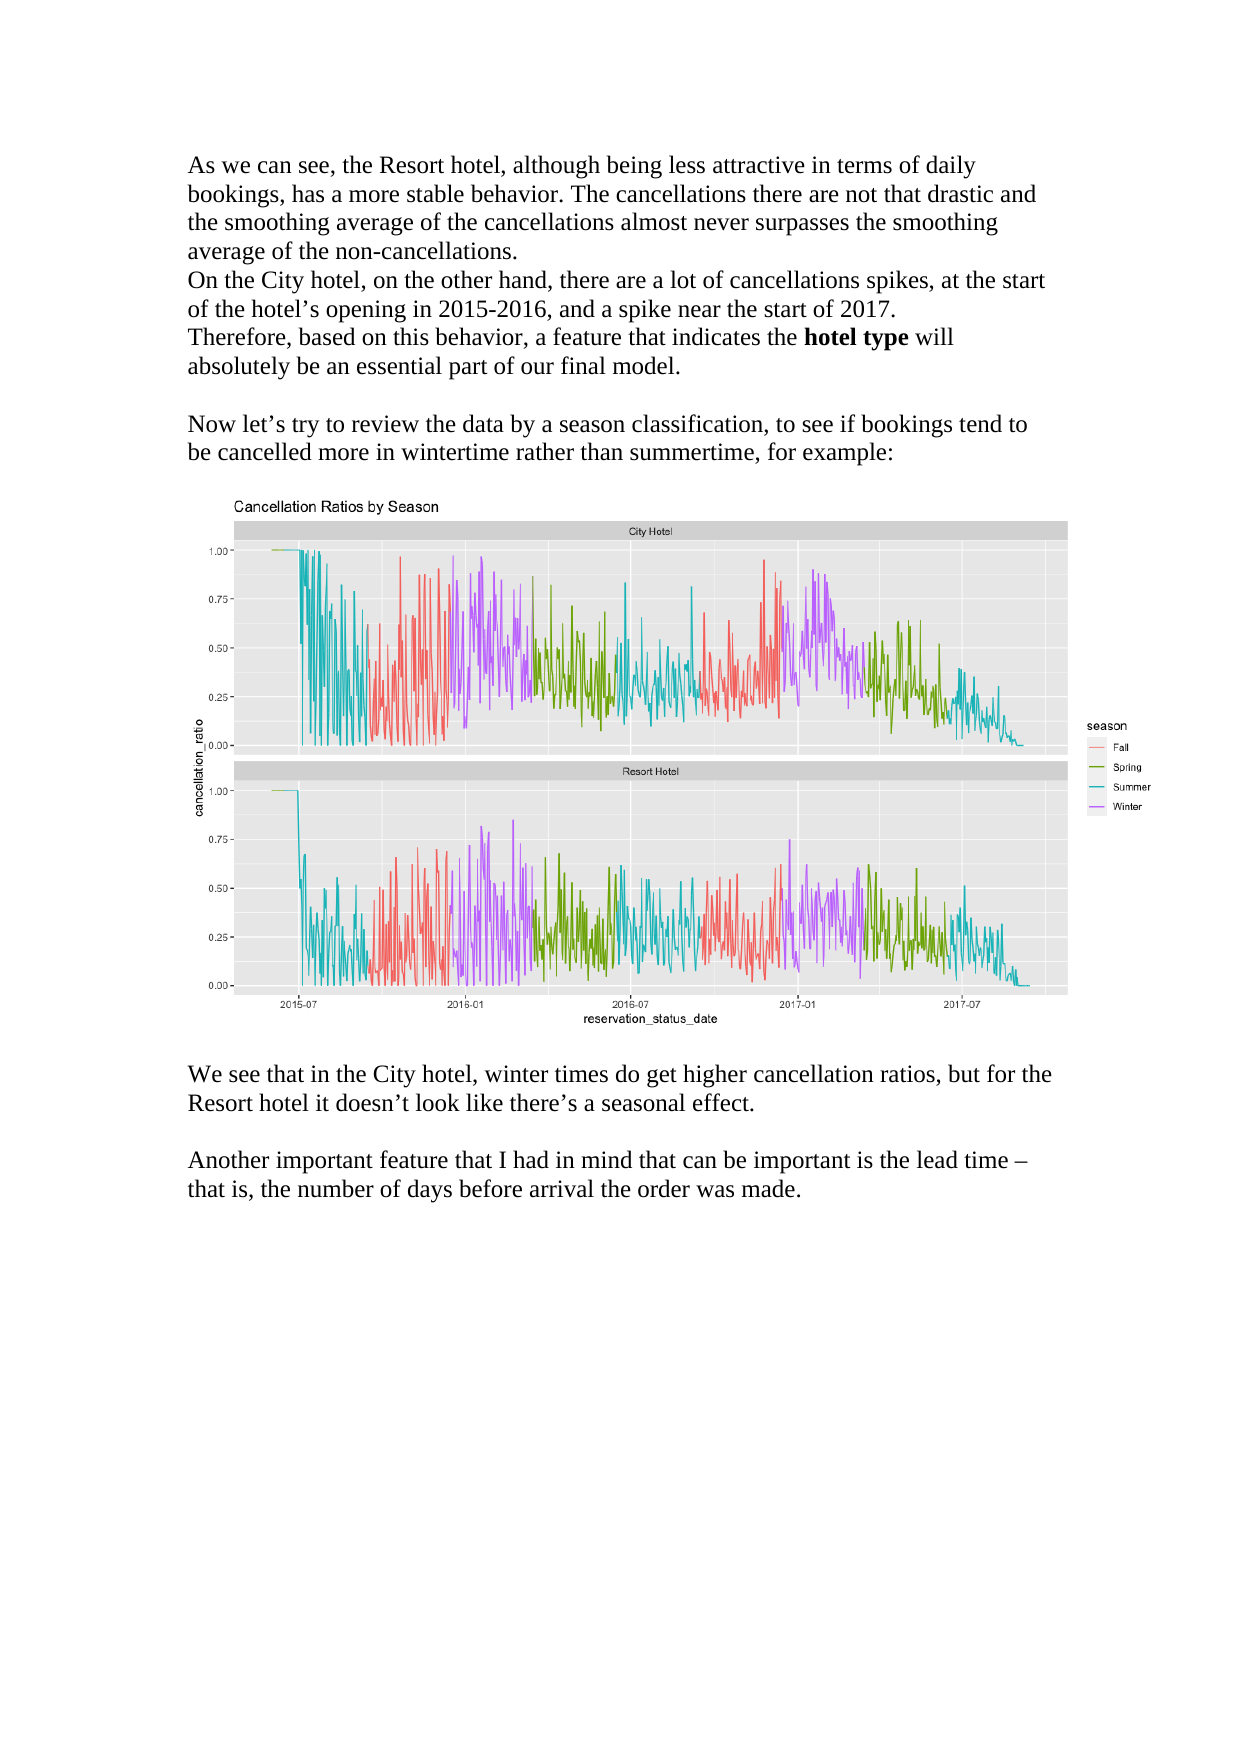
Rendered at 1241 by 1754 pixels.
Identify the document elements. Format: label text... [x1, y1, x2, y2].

text On the City hotel, on the other hand, there are a lot of cancellations spikes, at the start of the hotel’s opening in 2015-2016, and a spike near the start of 2017. [187, 265, 1053, 322]
text We see that in the City hotel, winter times do get higher cancellation ratios, but for the Resort hotel it doesn’t look like there’s a seasonal effect. [187, 1059, 1053, 1116]
picture [187, 495, 1163, 1031]
text Another important feature that I had in mind that can be important is the lead time – that is, the number of days before arrival the order was made. [187, 1145, 1053, 1203]
text As we can see, the Resort hotel, although being less attractive in terms of daily bookings, has a more stable behavior. The cancellations there are not that drastic and the smoothing average of the cancellations almost never surpasses the smoothing average of the non-cancellations. [187, 150, 1053, 265]
text Therefore, based on this behavior, a feature that indicates the hotel type will absolutely be an essential part of our final model. [187, 322, 1053, 380]
text Now let’s try to review the data by a season classification, to see if bookings tend to be cancelled more in wintertime rather than summertime, for example: [187, 409, 1053, 466]
